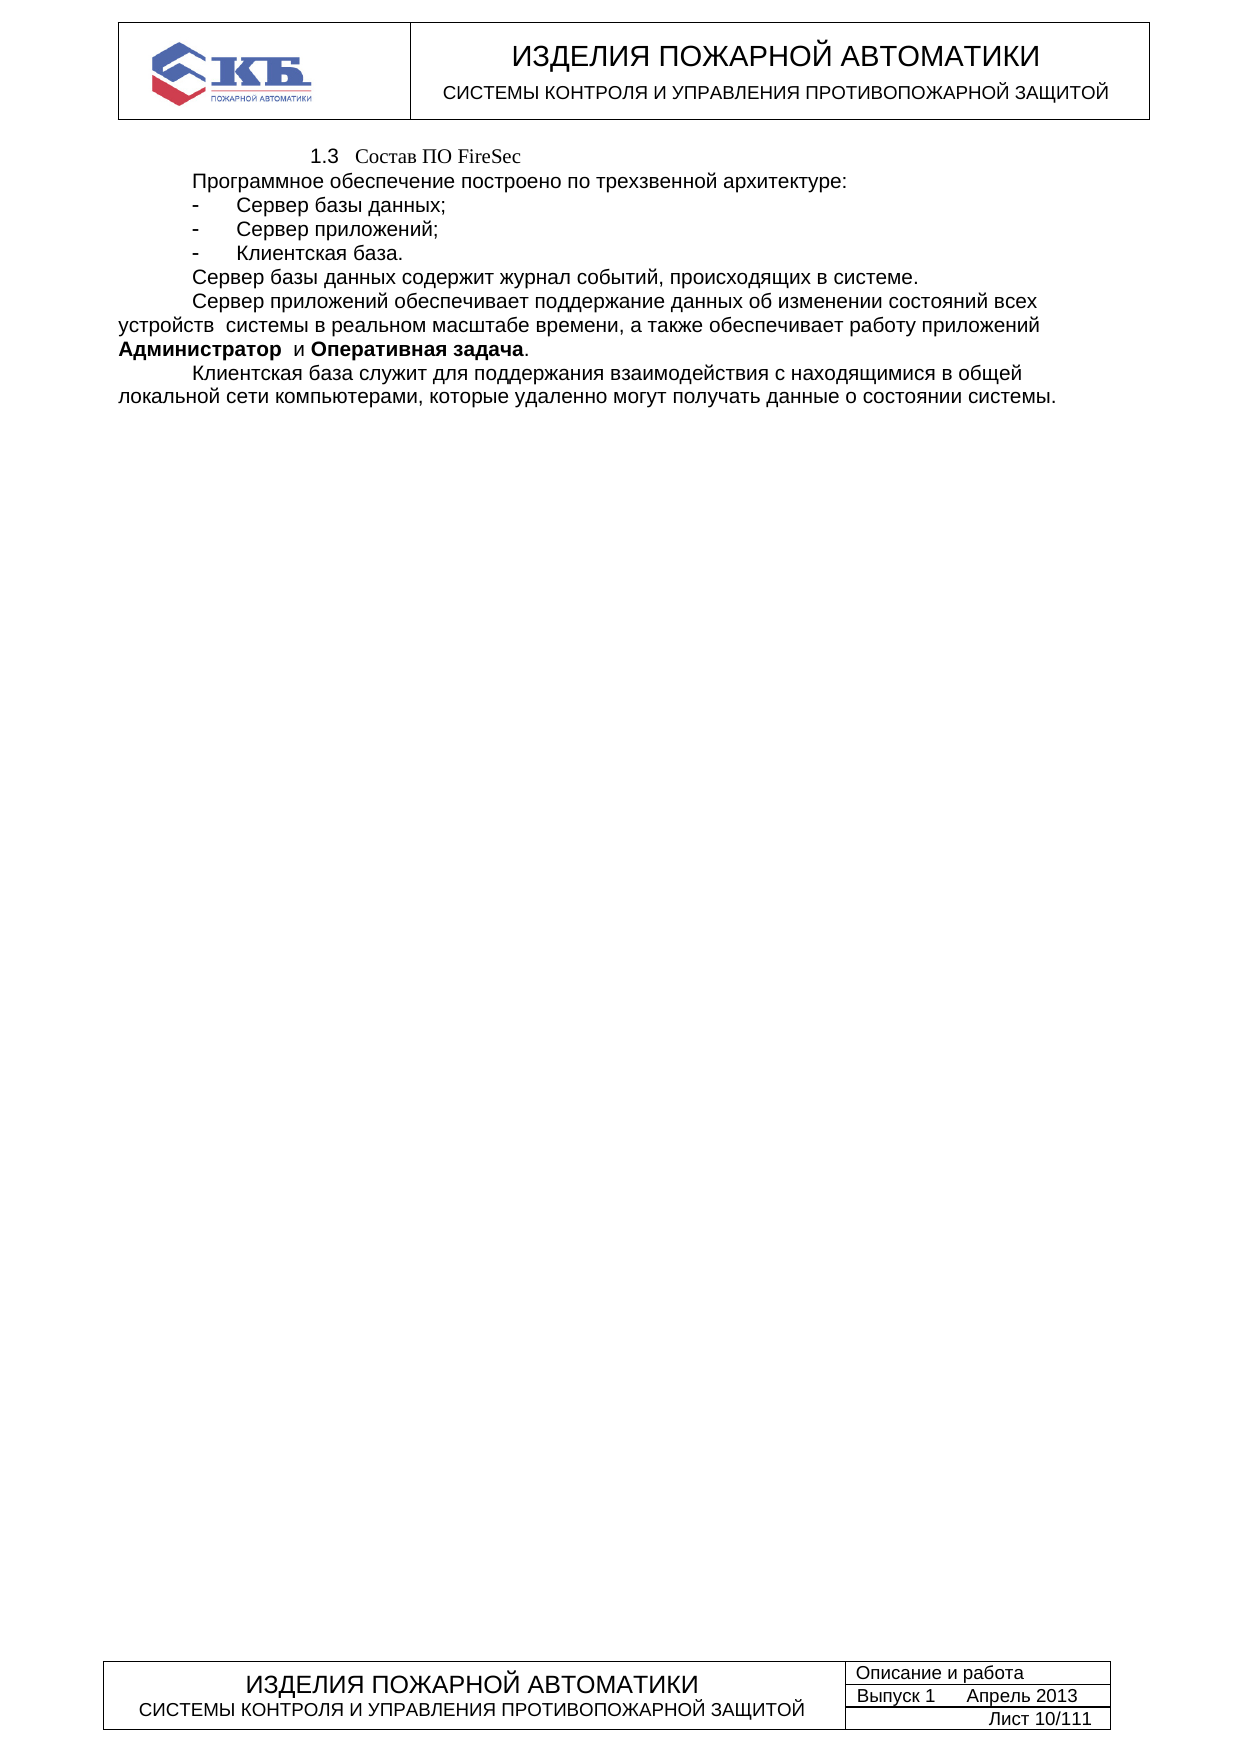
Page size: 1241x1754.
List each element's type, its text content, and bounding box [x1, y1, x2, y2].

list Сервер базы данных; [192, 192, 1092, 216]
list Клиентская база. [192, 241, 1092, 264]
text Программное обеспечение построено по трехзвенной архитектуре: [118, 168, 1092, 192]
list Состав ПО FireSec [310, 144, 1092, 168]
list Сервер приложений; [192, 216, 1092, 241]
picture [148, 34, 325, 115]
text Сервер приложений обеспечивает поддержание данных об изменении состояний всех устройств системы в реальном масштабе времени, а также обеспечивает работу приложений Администратор и Оперативная задача. [118, 288, 1092, 360]
text Сервер базы данных содержит журнал событий, происходящих в системе. [118, 264, 1092, 288]
text Клиентская база служит для поддержания взаимодействия с находящимися в общей локальной сети компьютерами, которые удаленно могут получать данные о состоянии системы. [118, 360, 1092, 408]
